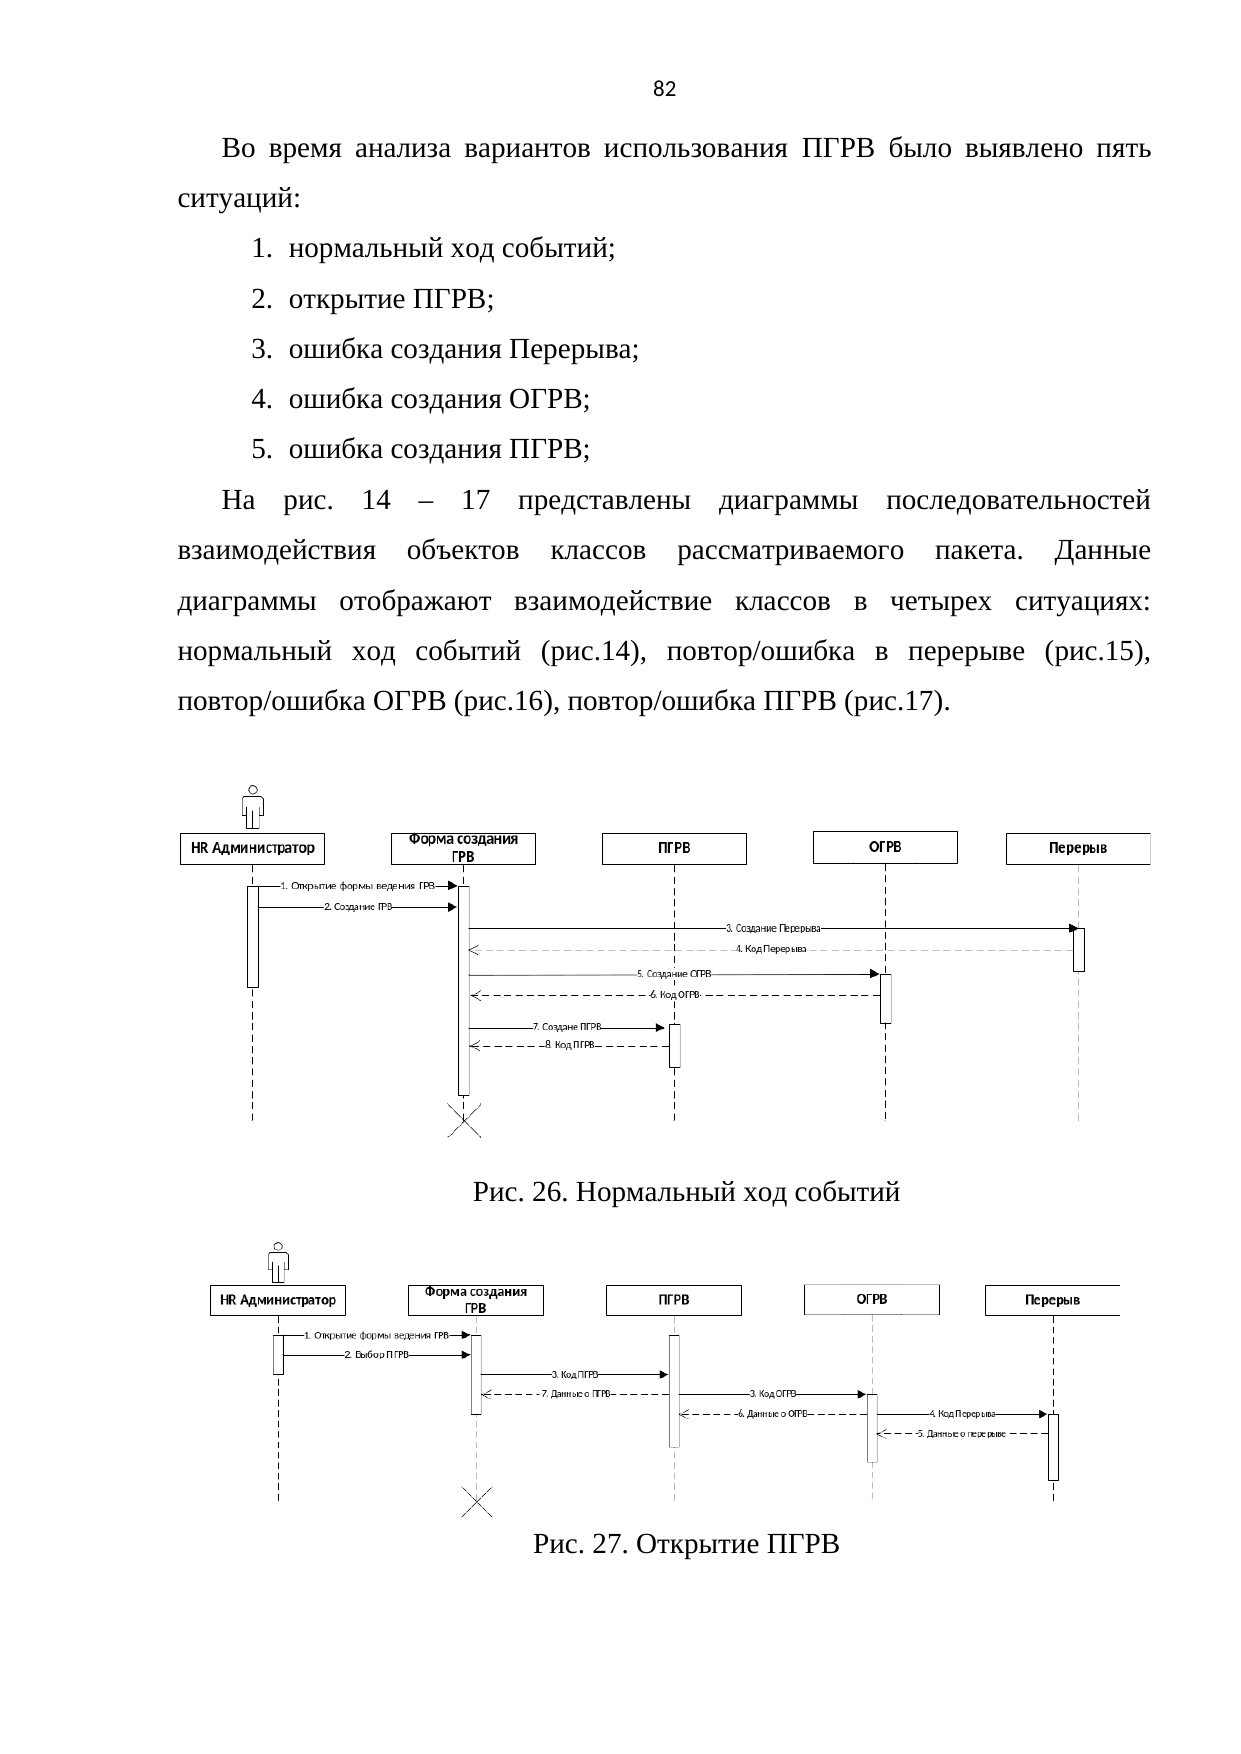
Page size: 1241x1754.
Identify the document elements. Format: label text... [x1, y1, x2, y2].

list открытие ПГРВ; [251, 281, 1152, 314]
list ошибка создания ПГРВ; [251, 432, 1152, 465]
list ошибка создания ОГРВ; [251, 381, 1152, 415]
text На рис. 14 – 17 представлены диаграммы последовательностей взаимодействия объектов классов рассматриваемого пакета. Данные диаграммы отображают взаимодействие классов в четырех ситуациях: нормальный ход событий (рис.14), повтор/ошибка в перерыве (рис.15), повтор/ошибка ОГРВ (рис.16), повтор/ошибка ПГРВ (рис.17). [177, 482, 1152, 717]
list ошибка создания Перерыва; [251, 331, 1152, 364]
text Рис. 27. Открытие ПГРВ [177, 1526, 1152, 1560]
list нормальный ход событий; [251, 230, 1152, 264]
text Во время анализа вариантов использования ПГРВ было выявлено пять ситуаций: [177, 130, 1152, 214]
text Рис. 26. Нормальный ход событий [177, 1174, 1152, 1207]
